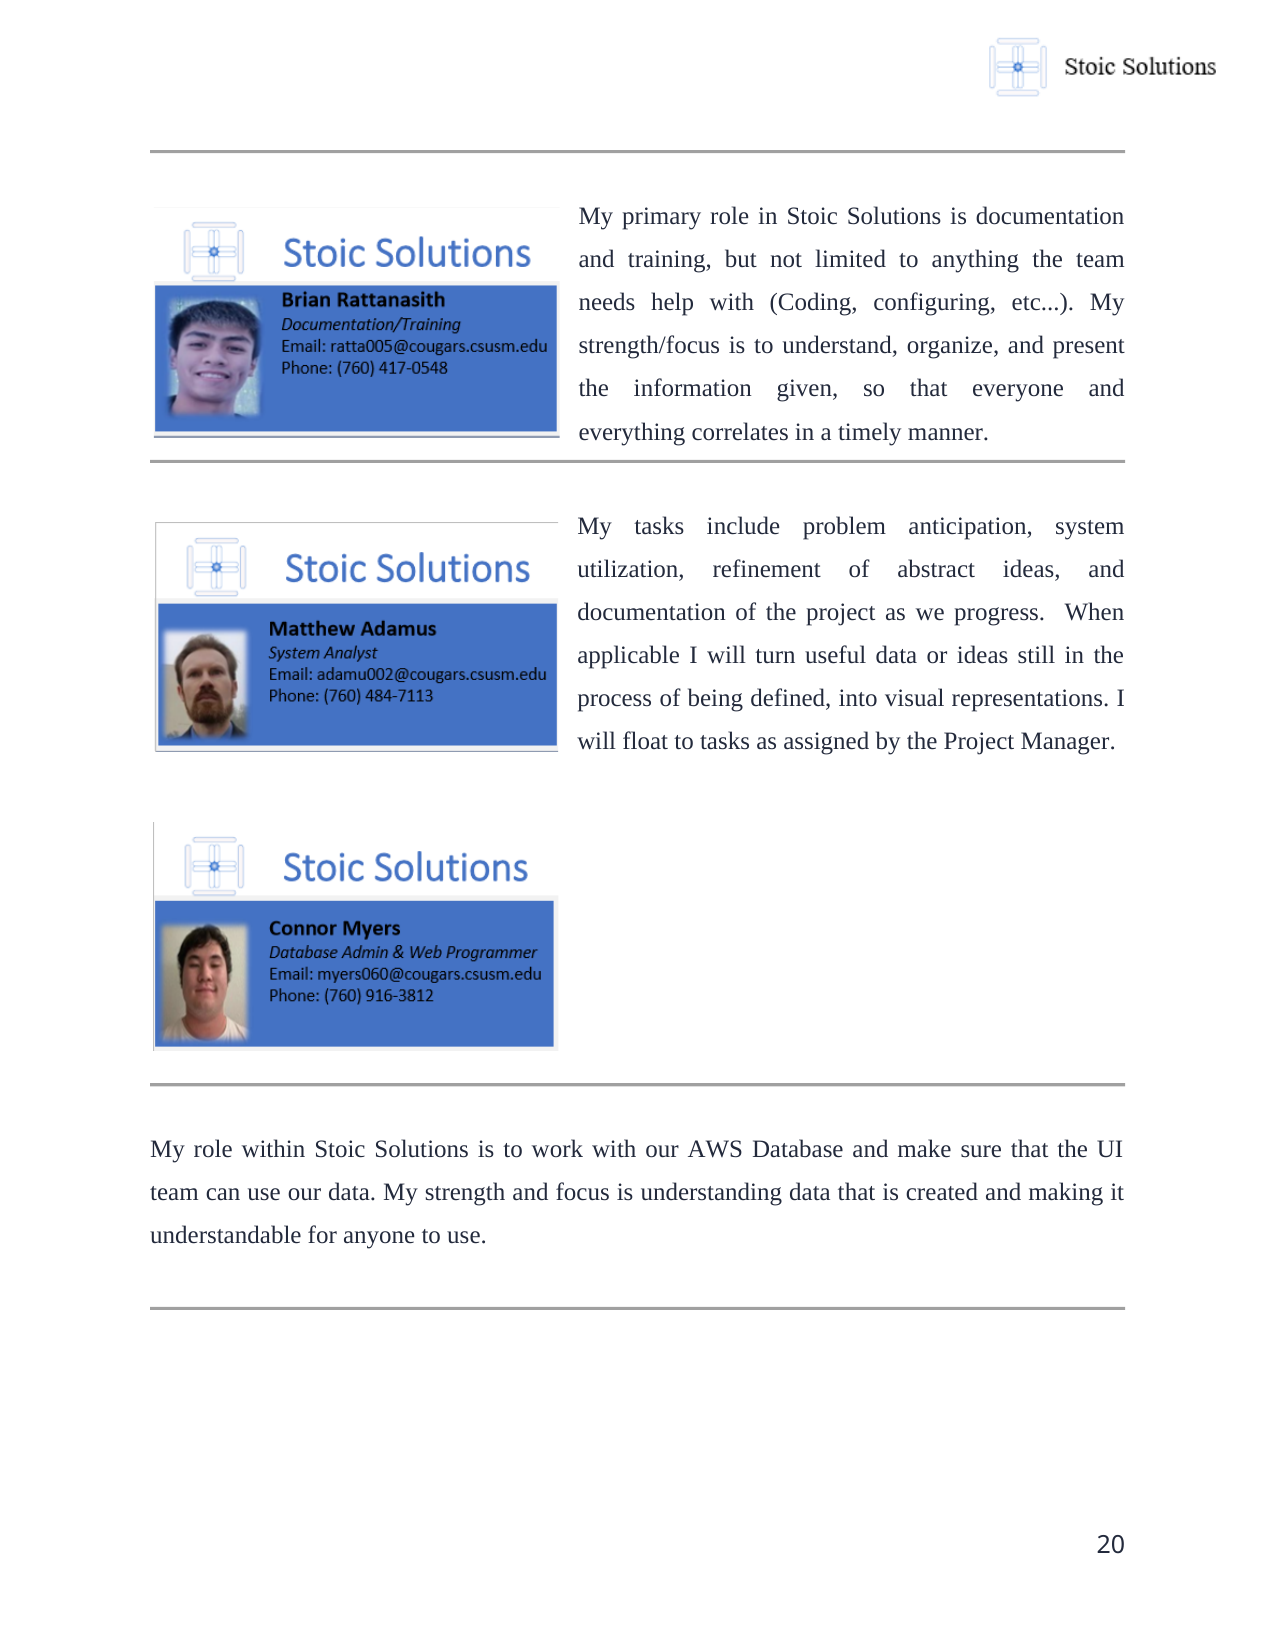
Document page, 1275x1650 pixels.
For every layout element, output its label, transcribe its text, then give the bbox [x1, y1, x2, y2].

picture [153, 207, 560, 438]
text My role within Stoic Solutions is to work with our AWS Database and make sure that the UI team can use our data. My strength and focus is understanding data that is created and making it understandable for anyone to use. [150, 1134, 1125, 1249]
picture [153, 522, 559, 752]
picture [153, 822, 559, 1051]
picture [984, 34, 1220, 102]
